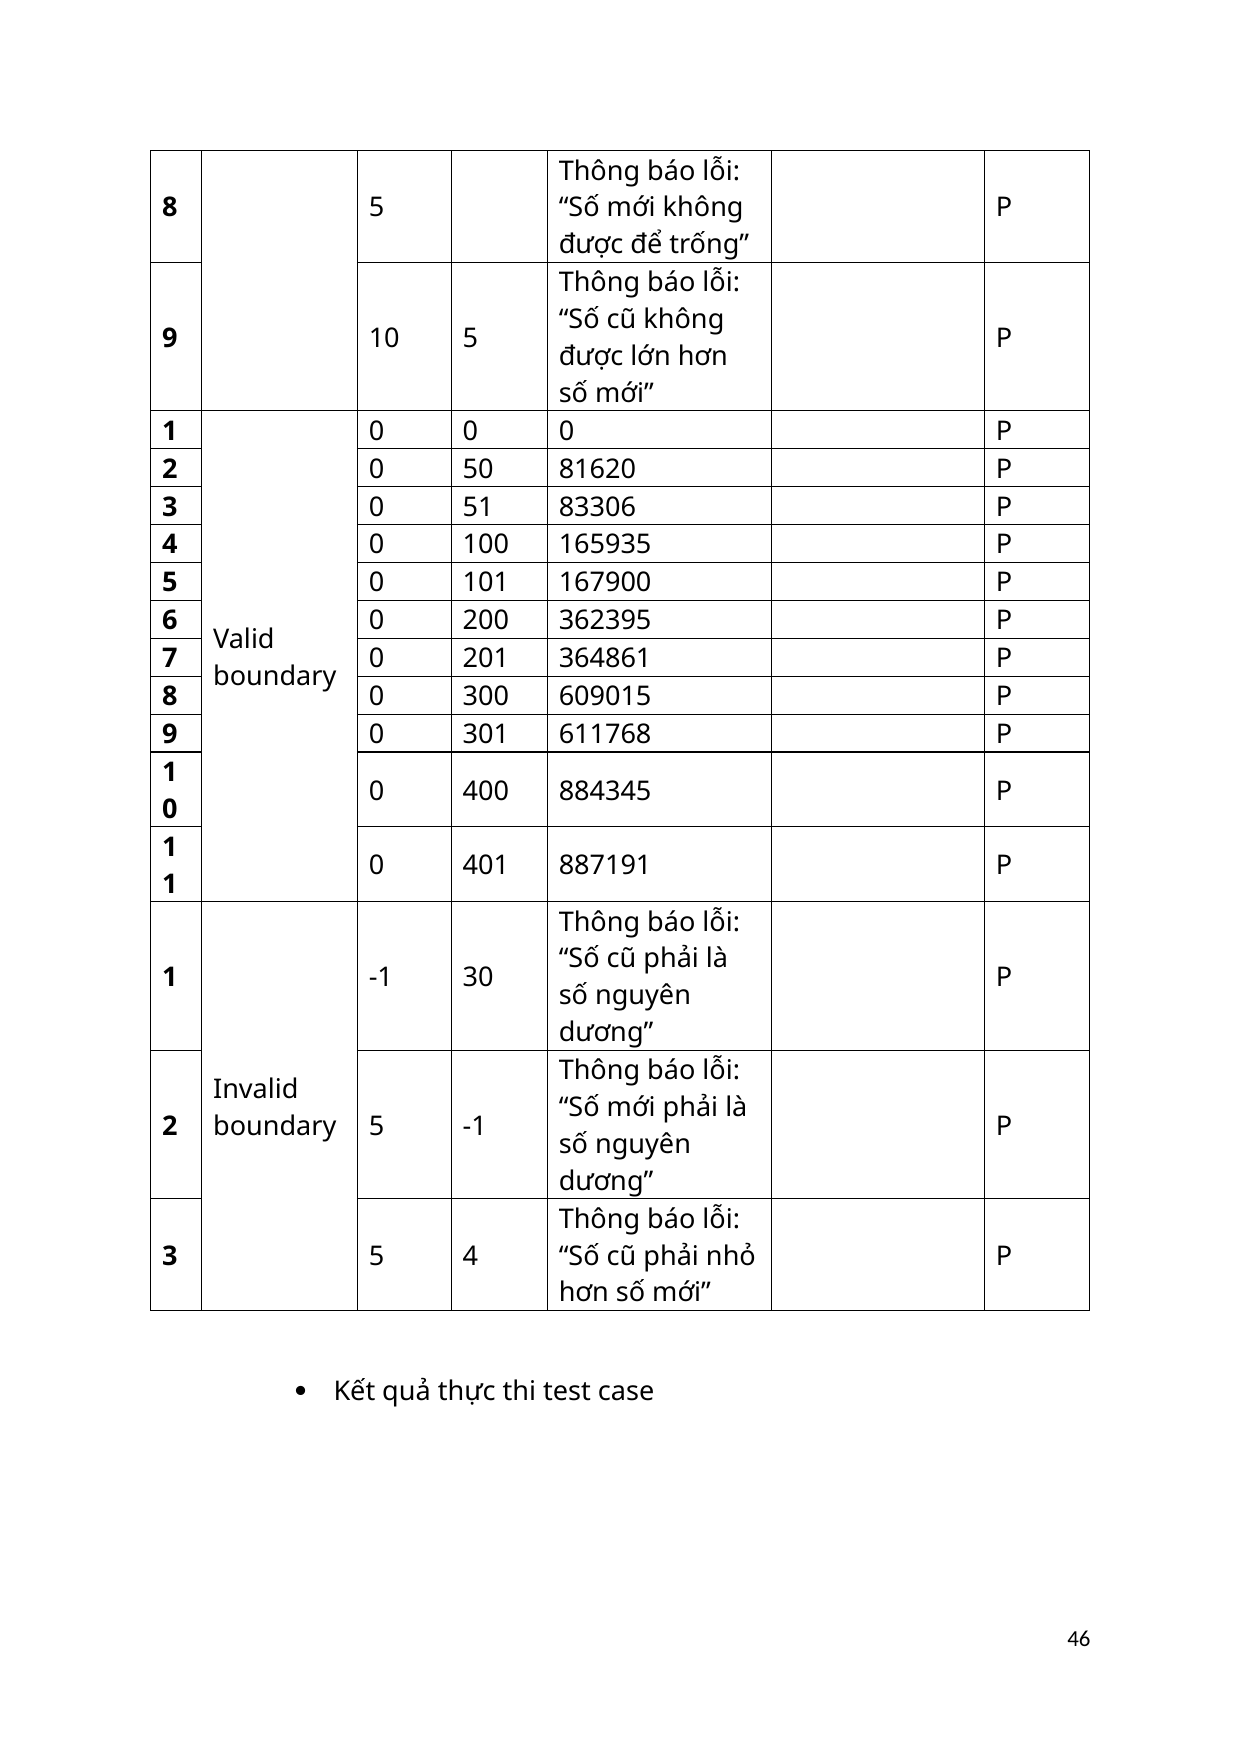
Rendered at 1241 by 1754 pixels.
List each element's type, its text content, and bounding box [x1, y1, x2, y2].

table_cell P [985, 902, 1089, 1049]
table_cell 30 [452, 902, 547, 1049]
table_cell 0 [358, 753, 451, 826]
table_cell [772, 487, 984, 524]
table_cell Thông báo lỗi: “Số mới phải là số nguyên dương” [548, 1051, 771, 1198]
table_cell 201 [452, 639, 547, 676]
table_cell P [985, 263, 1089, 410]
table_cell 10 [358, 263, 451, 410]
table_cell Thông báo lỗi: “Số mới không được để trống” [548, 151, 771, 262]
table_cell 401 [452, 827, 547, 901]
table_cell [772, 902, 984, 1049]
table_cell -1 [452, 1051, 547, 1198]
table_cell P [985, 639, 1089, 676]
table_cell [452, 151, 547, 262]
table_cell 81620 [548, 449, 771, 486]
table_cell P [985, 487, 1089, 524]
table_cell 5 [358, 1199, 451, 1310]
table_cell 10 [151, 753, 201, 826]
table_cell P [985, 677, 1089, 713]
table_cell 6 [151, 601, 201, 638]
table_cell 0 [452, 411, 547, 448]
table_cell 884345 [548, 753, 771, 826]
table_cell 362395 [548, 601, 771, 638]
table_cell 611768 [548, 715, 771, 751]
table_cell [772, 639, 984, 676]
table_cell 0 [358, 487, 451, 524]
table_cell 51 [452, 487, 547, 524]
table_cell Thông báo lỗi: “Số cũ phải là số nguyên dương” [548, 902, 771, 1049]
table_cell [772, 449, 984, 486]
table_cell [772, 1051, 984, 1198]
table_cell [772, 827, 984, 901]
table_cell [772, 601, 984, 638]
table_cell 4 [452, 1199, 547, 1310]
table_cell 887191 [548, 827, 771, 901]
table_cell 11 [151, 827, 201, 901]
table_cell 0 [358, 639, 451, 676]
table_cell Invalid boundary [202, 902, 357, 1310]
table_cell 5 [151, 563, 201, 600]
table_cell 0 [358, 525, 451, 562]
table_cell Valid boundary [202, 411, 357, 901]
table_cell Thông báo lỗi: “Số cũ không được lớn hơn số mới” [548, 263, 771, 410]
table_cell [772, 715, 984, 751]
table_cell 364861 [548, 639, 771, 676]
table_cell Thông báo lỗi: “Số cũ phải nhỏ hơn số mới” [548, 1199, 771, 1310]
table_cell [772, 677, 984, 713]
table_cell 0 [548, 411, 771, 448]
table_cell 5 [452, 263, 547, 410]
table_cell 0 [358, 677, 451, 713]
table_cell 5 [358, 151, 451, 262]
table_cell [772, 753, 984, 826]
table_cell -1 [358, 902, 451, 1049]
table_cell 9 [151, 263, 201, 410]
table_cell P [985, 563, 1089, 600]
table_cell 400 [452, 753, 547, 826]
table_cell 0 [358, 827, 451, 901]
table_cell P [985, 449, 1089, 486]
table_cell P [985, 1051, 1089, 1198]
table_cell [772, 151, 984, 262]
table_cell 9 [151, 715, 201, 751]
table_cell 8 [151, 151, 201, 262]
table_cell [772, 563, 984, 600]
table_cell [772, 411, 984, 448]
table_cell 167900 [548, 563, 771, 600]
table_cell P [985, 151, 1089, 262]
table_cell 2 [151, 449, 201, 486]
table_cell 609015 [548, 677, 771, 713]
table_cell P [985, 827, 1089, 901]
table_cell 165935 [548, 525, 771, 562]
table_cell 301 [452, 715, 547, 751]
table_cell 1 [151, 902, 201, 1049]
table_cell P [985, 1199, 1089, 1310]
table_cell P [985, 411, 1089, 448]
table_cell 300 [452, 677, 547, 713]
table_cell 1 [151, 411, 201, 448]
table_cell 3 [151, 487, 201, 524]
table_cell [772, 1199, 984, 1310]
table_cell 0 [358, 449, 451, 486]
table_cell 0 [358, 411, 451, 448]
table_cell 4 [151, 525, 201, 562]
table_cell 7 [151, 639, 201, 676]
list Kết quả thực thi test case [296, 1371, 1090, 1408]
table_cell 83306 [548, 487, 771, 524]
table_cell 101 [452, 563, 547, 600]
table_cell 0 [358, 601, 451, 638]
table_cell [772, 263, 984, 410]
table_cell P [985, 601, 1089, 638]
table_cell 200 [452, 601, 547, 638]
table_cell 8 [151, 677, 201, 713]
table_cell 0 [358, 563, 451, 600]
table_cell 2 [151, 1051, 201, 1198]
table_cell 3 [151, 1199, 201, 1310]
table_cell 50 [452, 449, 547, 486]
table_cell P [985, 753, 1089, 826]
table_cell P [985, 525, 1089, 562]
table_cell 100 [452, 525, 547, 562]
table_cell P [985, 715, 1089, 751]
table_cell [772, 525, 984, 562]
table_cell 5 [358, 1051, 451, 1198]
table_cell 0 [358, 715, 451, 751]
